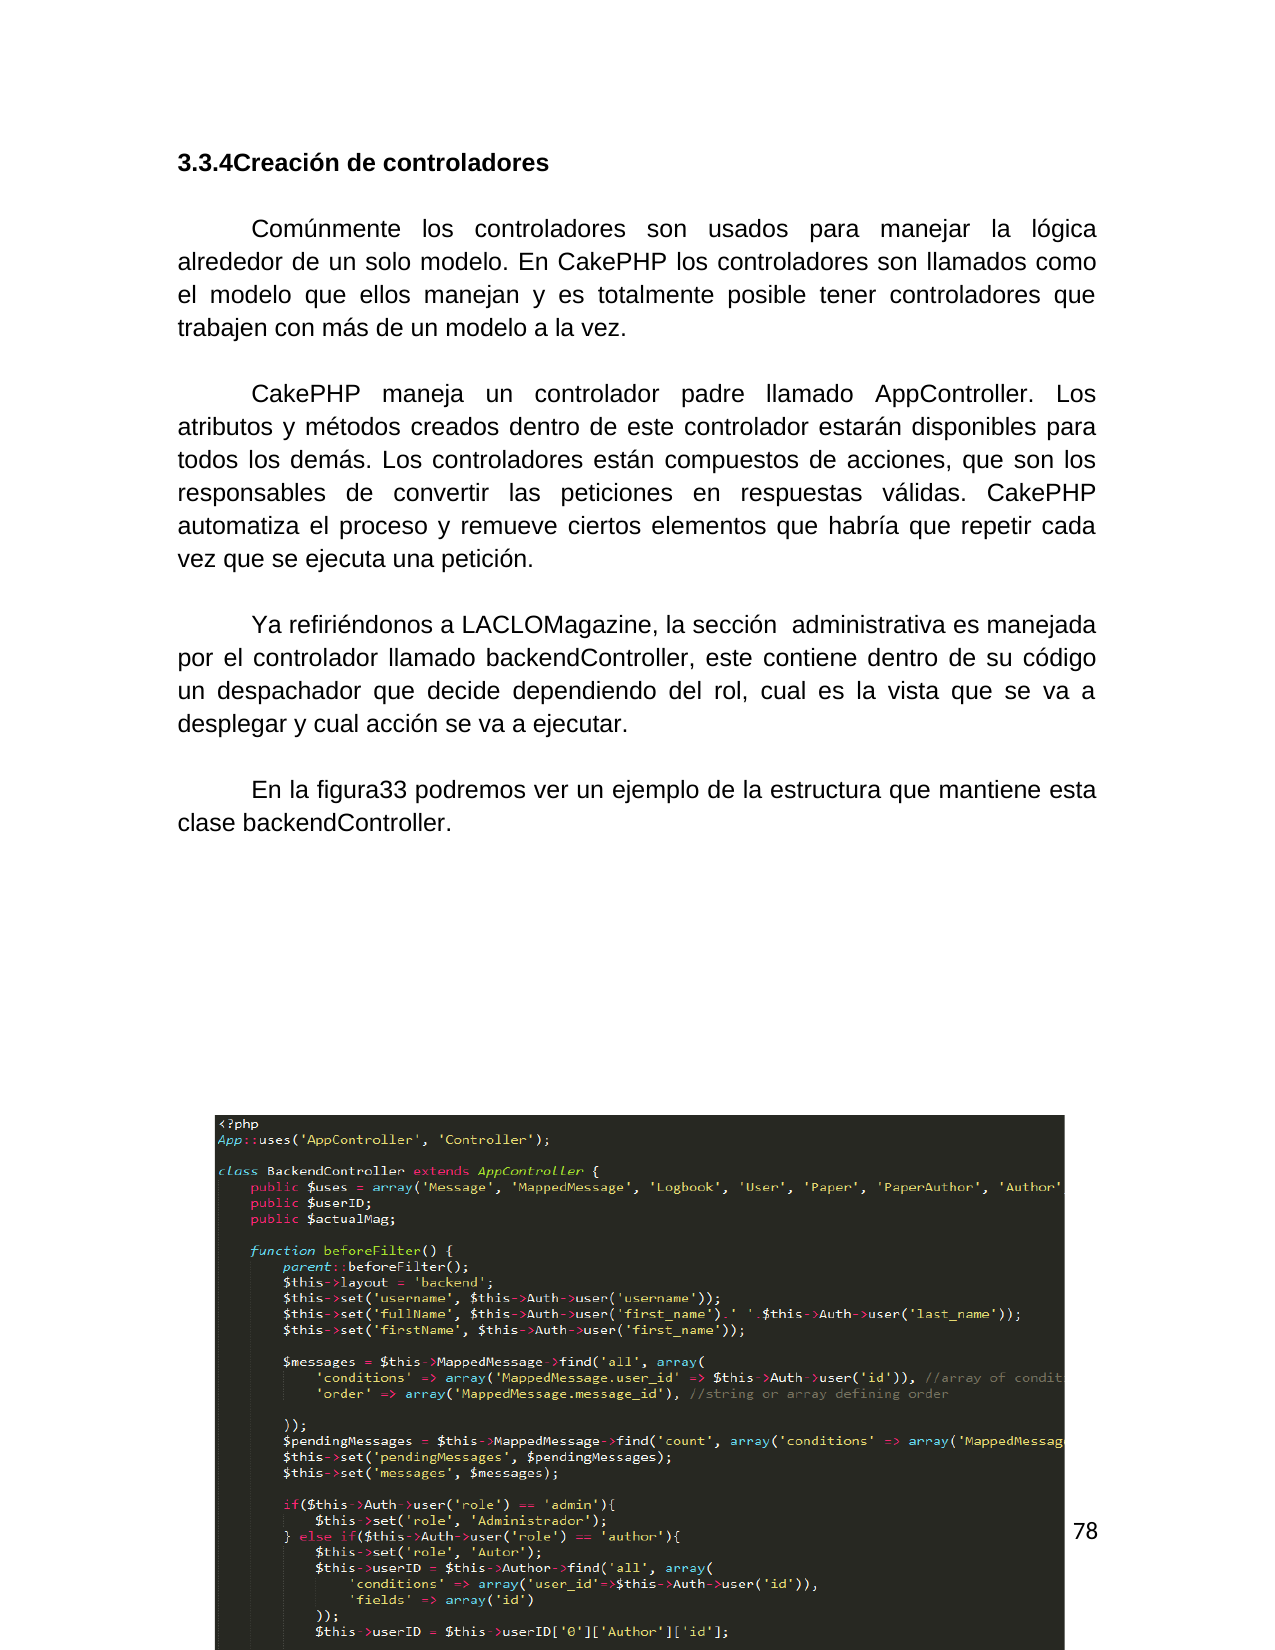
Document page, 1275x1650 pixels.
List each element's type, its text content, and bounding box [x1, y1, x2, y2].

subtitle 3.3.4Creación de controladores [177, 148, 1098, 176]
list Comúnmente los controladores son usados para manejar la lógica alrededor de un solo modelo. En CakePHP los controladores son llamados como el modelo que ellos manejan y es totalmente posible tener controladores que trabajen con más de un modelo a la vez. [177, 214, 1098, 341]
picture [214, 1115, 1065, 1650]
list Ya refiriéndonos a LACLOMagazine, la sección administrativa es manejada por el controlador llamado backendController, este contiene dentro de su código un despachador que decide dependiendo del rol, cual es la vista que se va a desplegar y cual acción se va a ejecutar. [177, 610, 1098, 738]
list En la figura33 podremos ver un ejemplo de la estructura que mantiene esta clase backendController. [177, 775, 1098, 837]
list CakePHP maneja un controlador padre llamado AppController. Los atributos y métodos creados dentro de este controlador estarán disponibles para todos los demás. Los controladores están compuestos de acciones, que son los responsables de convertir las peticiones en respuestas válidas. CakePHP automatiza el proceso y remueve ciertos elementos que habría que repetir cada vez que se ejecuta una petición. [177, 379, 1098, 573]
